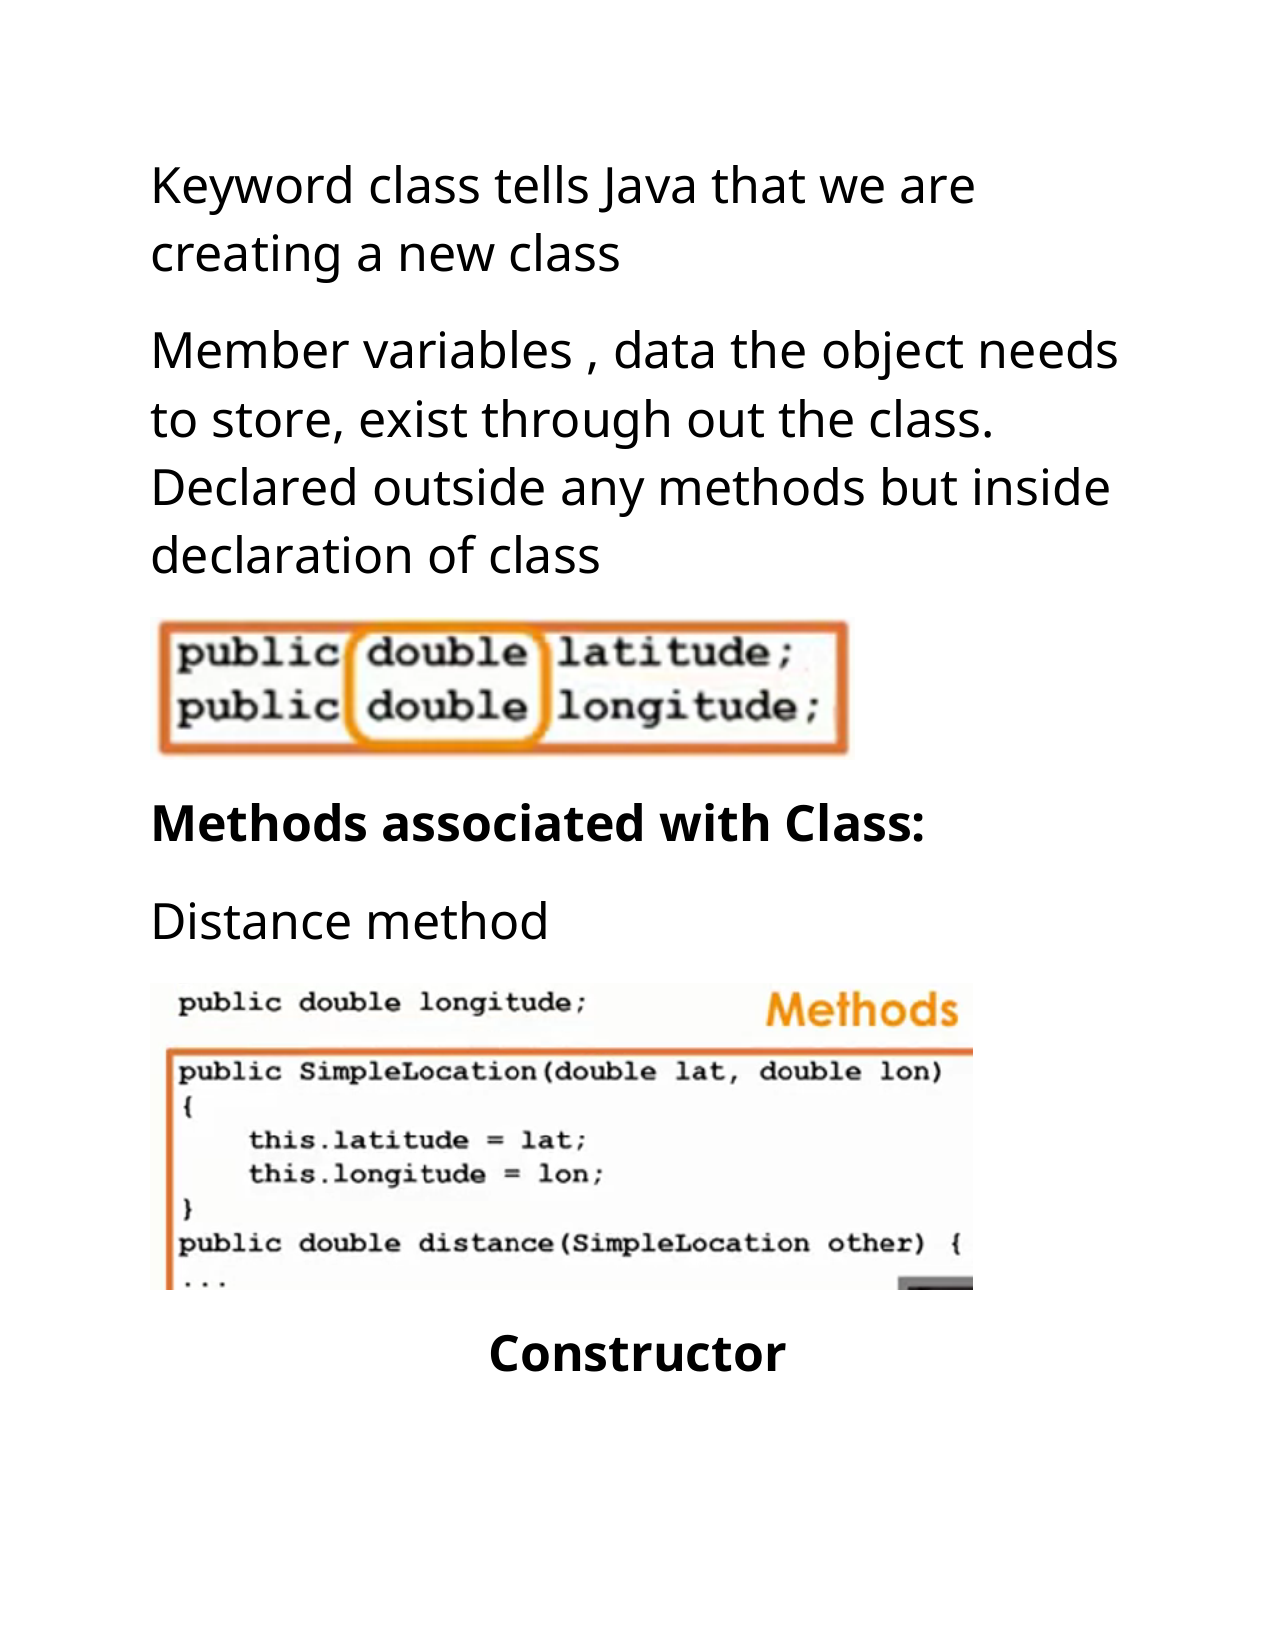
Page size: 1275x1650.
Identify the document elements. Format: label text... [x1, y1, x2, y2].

subtitle Member variables , data the object needs to store, exist through out the class. Declared outside any methods but inside declaration of class [150, 315, 1125, 588]
subtitle Distance method [150, 886, 1125, 954]
subtitle Methods associated with Class: [150, 788, 1125, 857]
subtitle Keyword class tells Java that we are creating a new class [150, 150, 1125, 286]
picture [150, 983, 973, 1290]
picture [150, 617, 855, 760]
subtitle Constructor [150, 1318, 1125, 1387]
